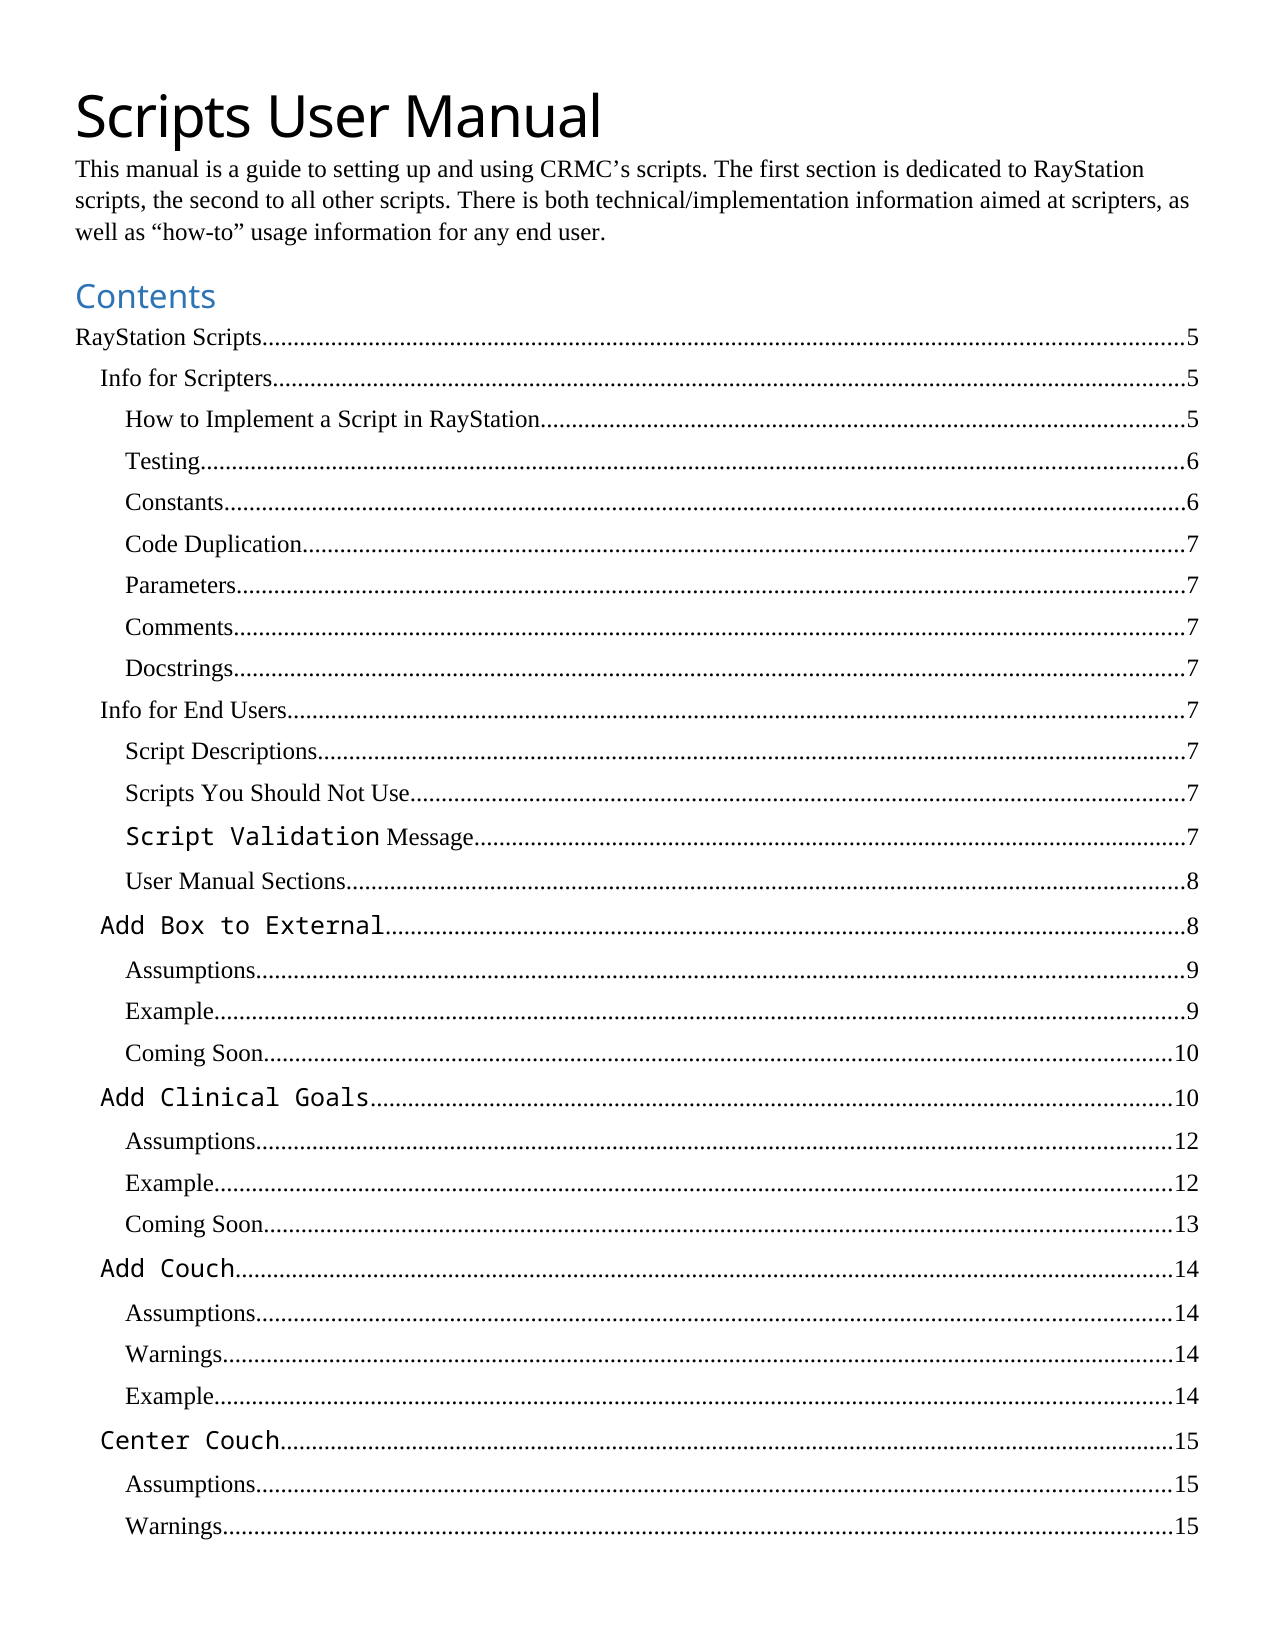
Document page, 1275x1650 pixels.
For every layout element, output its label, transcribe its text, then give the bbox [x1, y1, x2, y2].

text This manual is a guide to setting up and using CRMC’s scripts. The first section is dedicated to RayStation scripts, the second to all other scripts. There is both technical/implementation information aimed at scripters, as well as “how-to” usage information for any end user. [75, 154, 1200, 245]
title Scripts User Manual [75, 75, 1200, 154]
